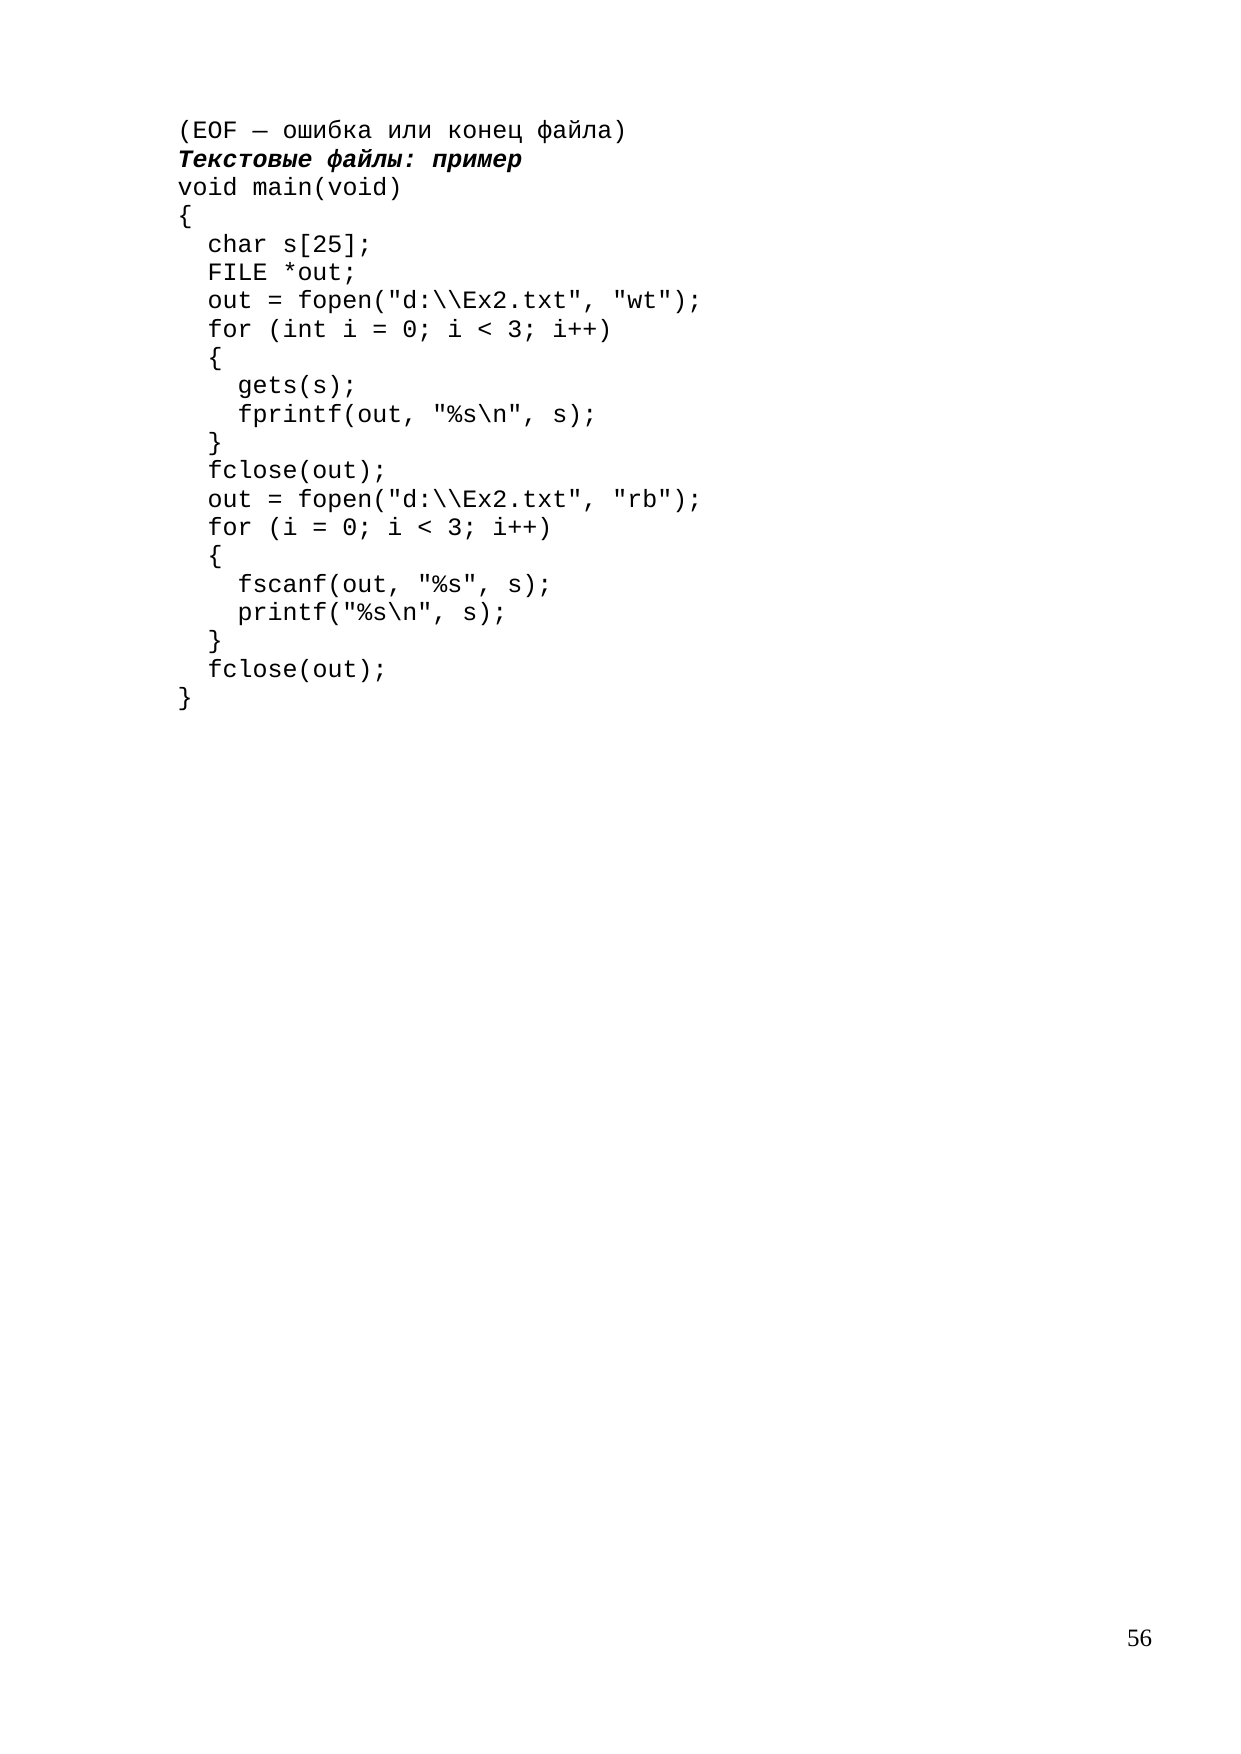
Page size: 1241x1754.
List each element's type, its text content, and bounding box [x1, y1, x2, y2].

text out = fopen("d:\\Ex2.txt", "rb"); [177, 486, 1152, 515]
text for (i = 0; i < 3; i++) [177, 515, 1152, 543]
text printf("%s\n", s); [177, 600, 1152, 628]
text { [177, 203, 1152, 231]
text } [177, 430, 1152, 458]
text FILE *out; [177, 260, 1152, 288]
text fscanf(out, "%s", s); [177, 571, 1152, 600]
text } [177, 628, 1152, 656]
text fclose(out); [177, 458, 1152, 486]
text Текстовые файлы: пример [177, 146, 1152, 175]
text (EOF — ошибка или конец файла) [177, 118, 1152, 146]
text } [177, 685, 1152, 713]
text { [177, 543, 1152, 571]
text char s[25]; [177, 231, 1152, 260]
text void main(void) [177, 175, 1152, 203]
text fclose(out); [177, 656, 1152, 685]
text out = fopen("d:\\Ex2.txt", "wt"); [177, 288, 1152, 316]
text fprintf(out, "%s\n", s); [177, 401, 1152, 430]
text for (int i = 0; i < 3; i++) [177, 316, 1152, 345]
text { [177, 345, 1152, 373]
text gets(s); [177, 373, 1152, 401]
